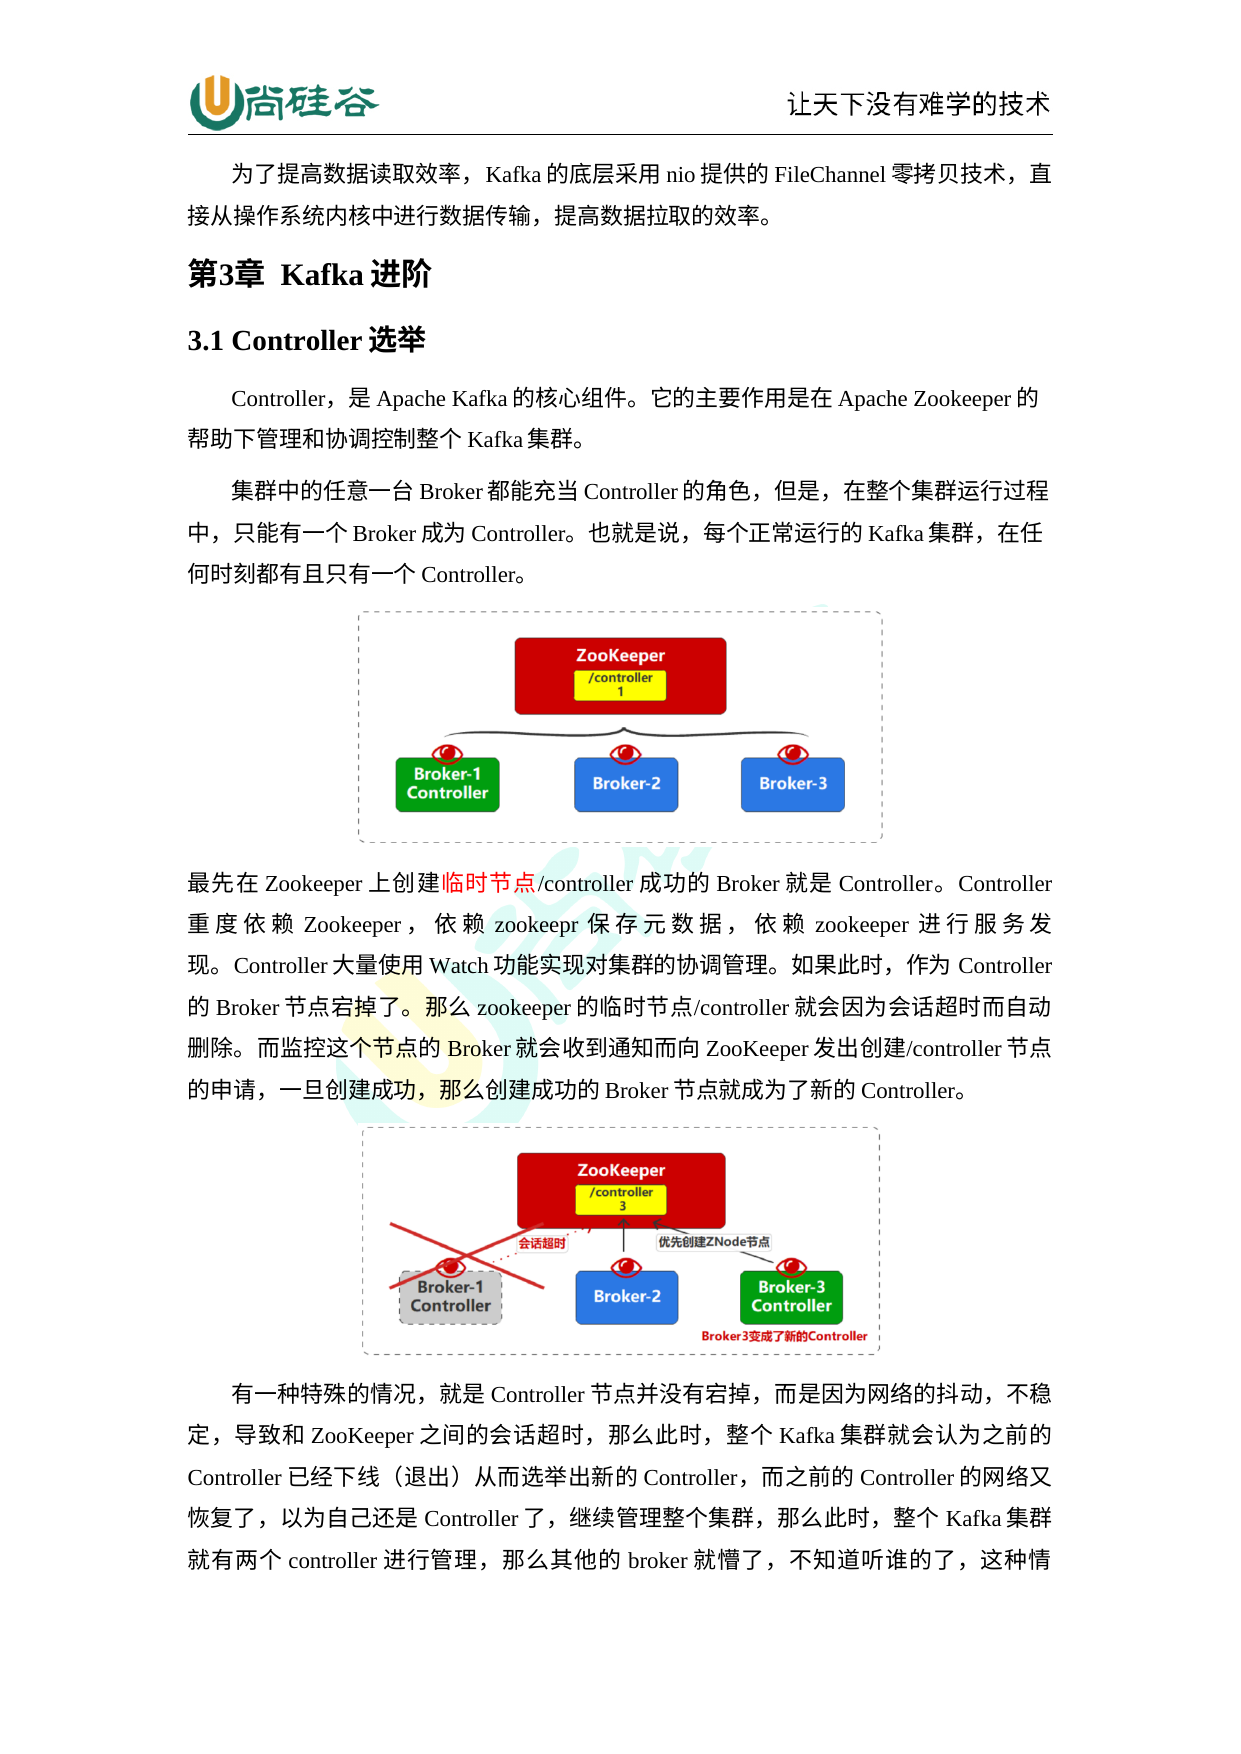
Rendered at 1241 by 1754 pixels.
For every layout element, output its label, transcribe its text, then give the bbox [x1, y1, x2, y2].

text 集群中的任意一台Broker都能充当Controller的角色，但是，在整个集群运行过程中，只能有一个Broker成为Controller。也就是说，每个正常运行的Kafka集群，在任何时刻都有且只有一个Controller。 [187, 473, 1053, 589]
list 为了提高数据读取效率，Kafka的底层采用nio提供的FileChannel零拷贝技术，直接从操作系统内核中进行数据传输，提高数据拉取的效率。 [187, 156, 1053, 231]
picture [358, 1123, 883, 1358]
picture [355, 607, 886, 847]
subtitle 3.1 Controller选举 [187, 316, 1053, 359]
picture [187, 73, 1053, 132]
subtitle Kafka进阶 [187, 249, 1053, 295]
text 最先在Zookeeper上创建临时节点/controller成功的Broker就是Controller。Controller重度依赖Zookeeper，依赖zookeepr保存元数据，依赖zookeeper进行服务发现。Controller大量使用Watch功能实现对集群的协调管理。如果此时，作为Controller的Broker节点宕掉了。那么zookeeper的临时节点/controller就会因为会话超时而自动删除。而监控这个节点的Broker就会收到通知而向ZooKeeper发出创建/controller节点的申请，一旦创建成功，那么创建成功的Broker节点就成为了新的Controller。 [187, 864, 1053, 1105]
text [187, 1376, 1053, 1575]
text Controller，是Apache Kafka的核心组件。它的主要作用是在Apache Zookeeper的帮助下管理和协调控制整个Kafka集群。 [187, 379, 1053, 454]
